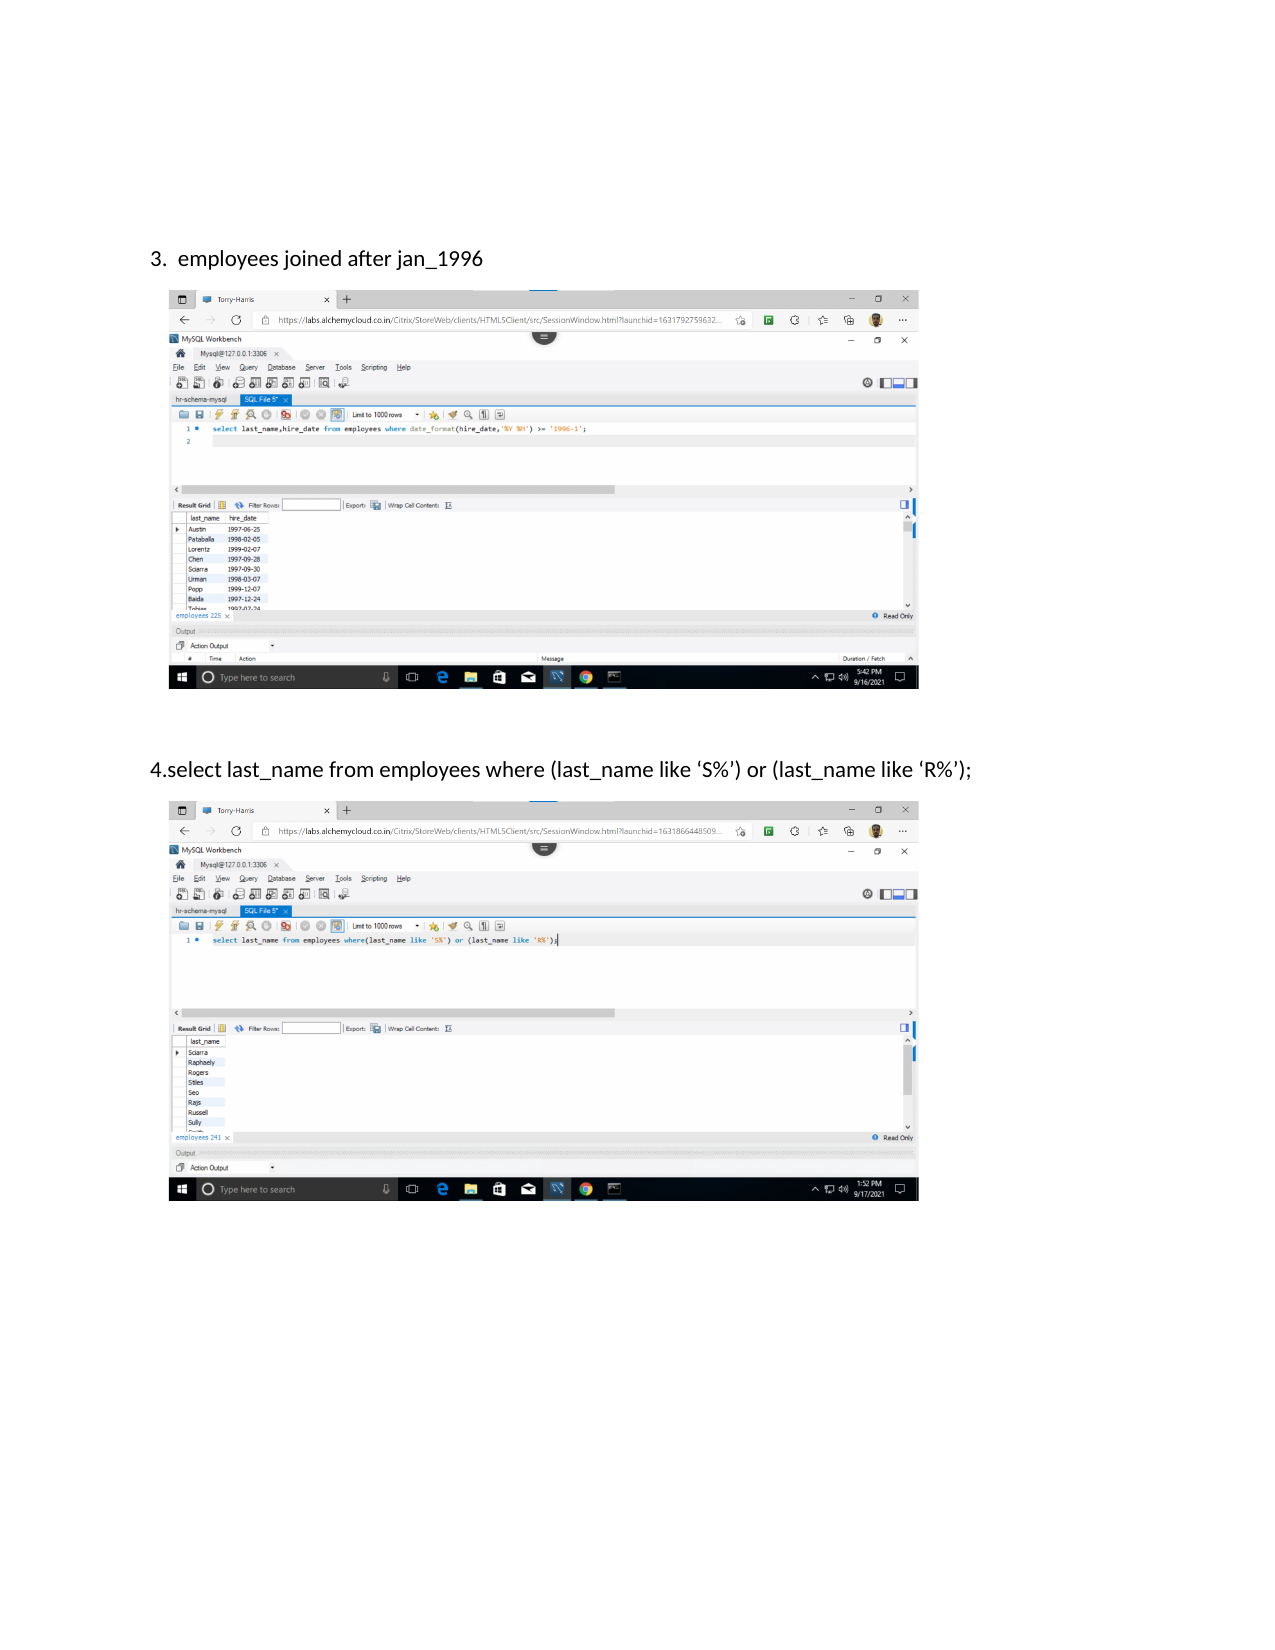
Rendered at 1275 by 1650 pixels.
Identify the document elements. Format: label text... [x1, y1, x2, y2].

text 3. employees joined after jan_1996 [150, 244, 1125, 272]
text 4.select last_name from employees where (last_name like ‘S%’) or (last_name like ‘R%’); [150, 755, 1125, 783]
